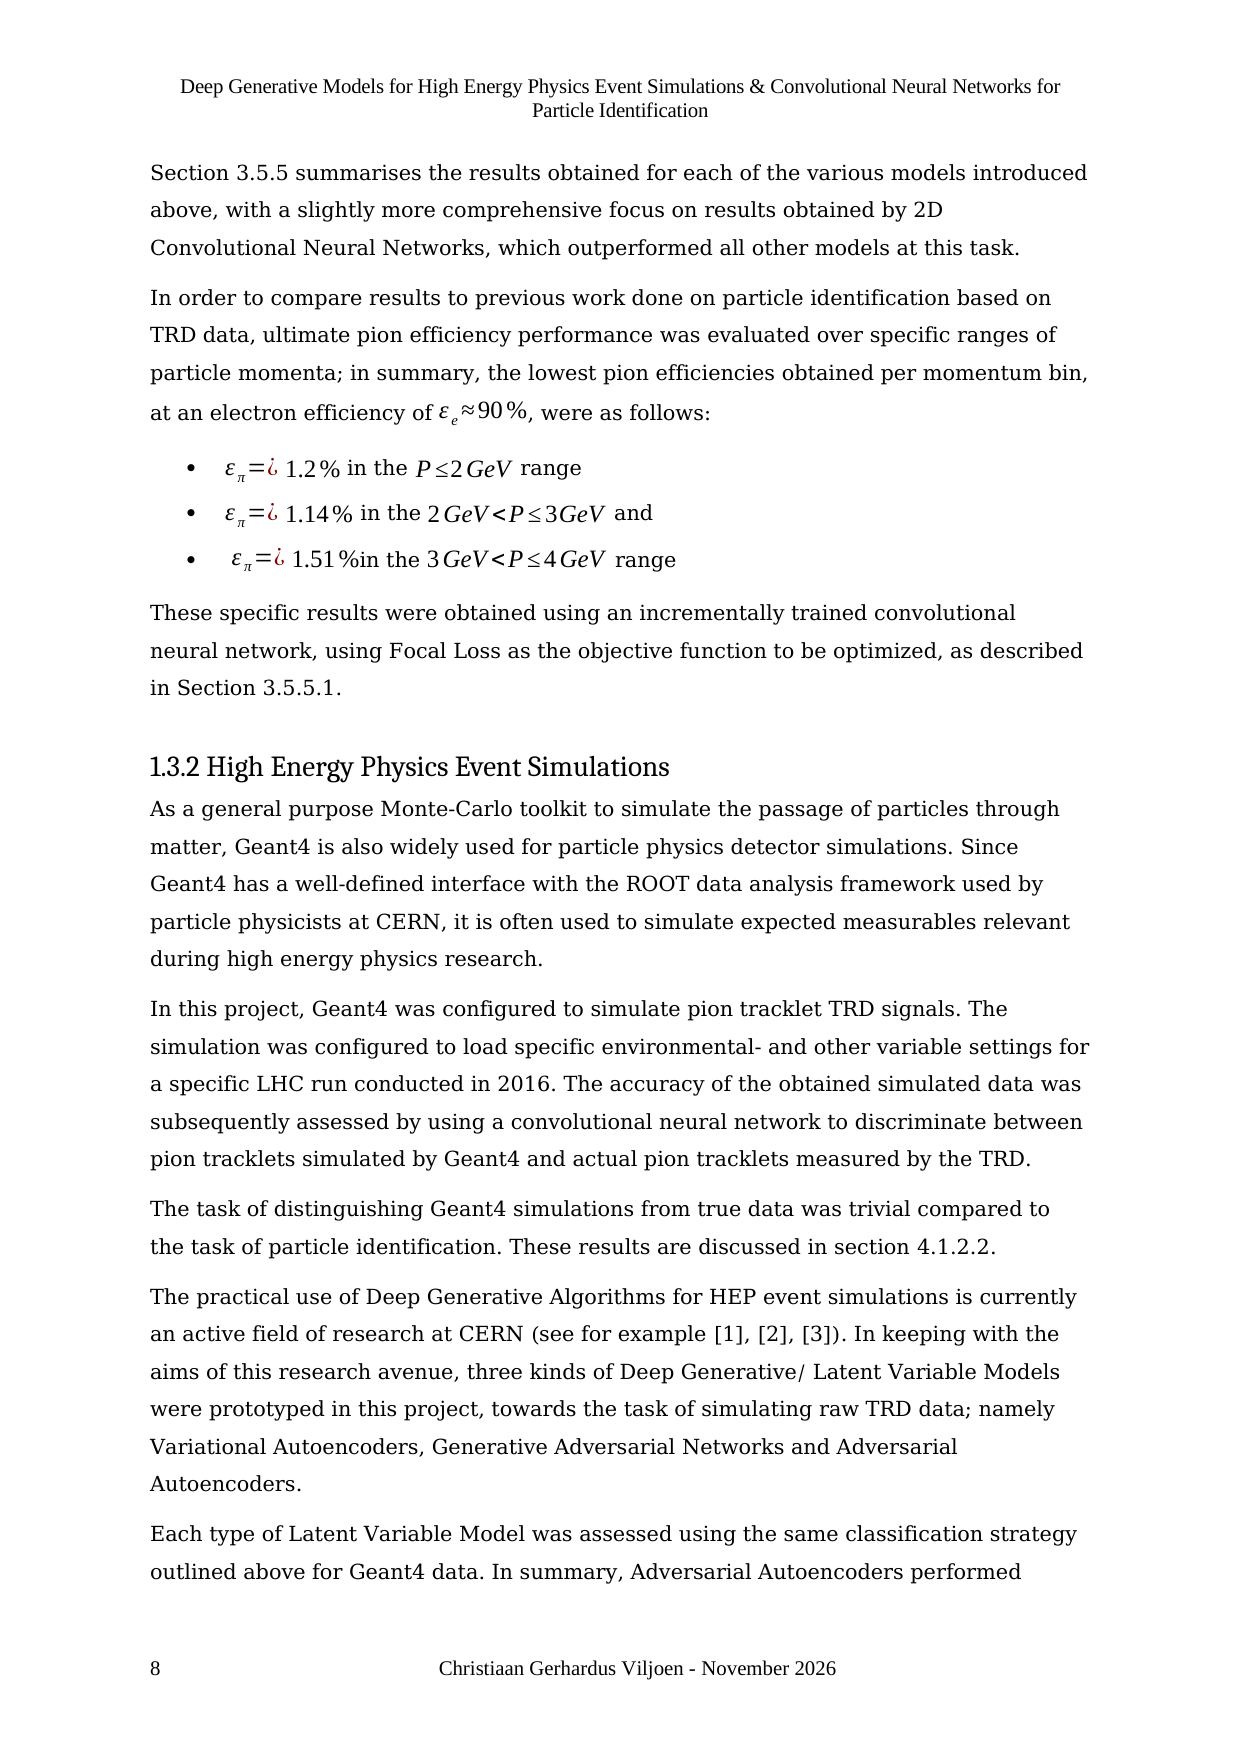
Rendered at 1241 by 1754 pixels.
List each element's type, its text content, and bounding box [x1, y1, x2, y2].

list in the and [187, 498, 1090, 531]
list in the range [187, 543, 1090, 575]
text Section 3.5.5 summarises the results obtained for each of the various models introduced above, with a slightly more comprehensive focus on results obtained by 2D Convolutional Neural Networks, which outperformed all other models at this task. [150, 159, 1090, 259]
list in the range [187, 453, 1090, 486]
text The task of distinguishing Geant4 simulations from true data was trivial compared to the task of particle identification. These results are discussed in section 4.1.2.2. [150, 1196, 1090, 1258]
subtitle High Energy Physics Event Simulations [150, 750, 1090, 783]
text In order to compare results to previous work done on particle identification based on TRD data, ultimate pion efficiency performance was evaluated over specific ranges of particle momenta; in summary, the lowest pion efficiencies obtained per momentum bin, at an electron efficiency of , were as follows: [150, 284, 1090, 428]
text In this project, Geant4 was configured to simulate pion tracklet TRD signals. The simulation was configured to load specific environmental- and other variable settings for a specific LHC run conducted in 2016. The accuracy of the obtained simulated data was subsequently assessed by using a convolutional neural network to discriminate between pion tracklets simulated by Geant4 and actual pion tracklets measured by the TRD. [150, 996, 1090, 1171]
text These specific results were obtained using an incrementally trained convolutional neural network, using Focal Loss as the objective function to be optimized, as described in Section 3.5.5.1. [150, 600, 1090, 700]
text The practical use of Deep Generative Algorithms for HEP event simulations is currently an active field of research at CERN (see for example ,, ). In keeping with the aims of this research avenue, three kinds of Deep Generative/ Latent Variable Models were prototyped in this project, towards the task of simulating raw TRD data; namely Variational Autoencoders, Generative Adversarial Networks and Adversarial Autoencoders. [150, 1283, 1090, 1496]
text As a general purpose Monte-Carlo toolkit to simulate the passage of particles through matter, Geant4 is also widely used for particle physics detector simulations. Since Geant4 has a well-defined interface with the ROOT data analysis framework used by particle physicists at CERN, it is often used to simulate expected measurables relevant during high energy physics research. [150, 796, 1090, 971]
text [150, 1521, 1090, 1583]
